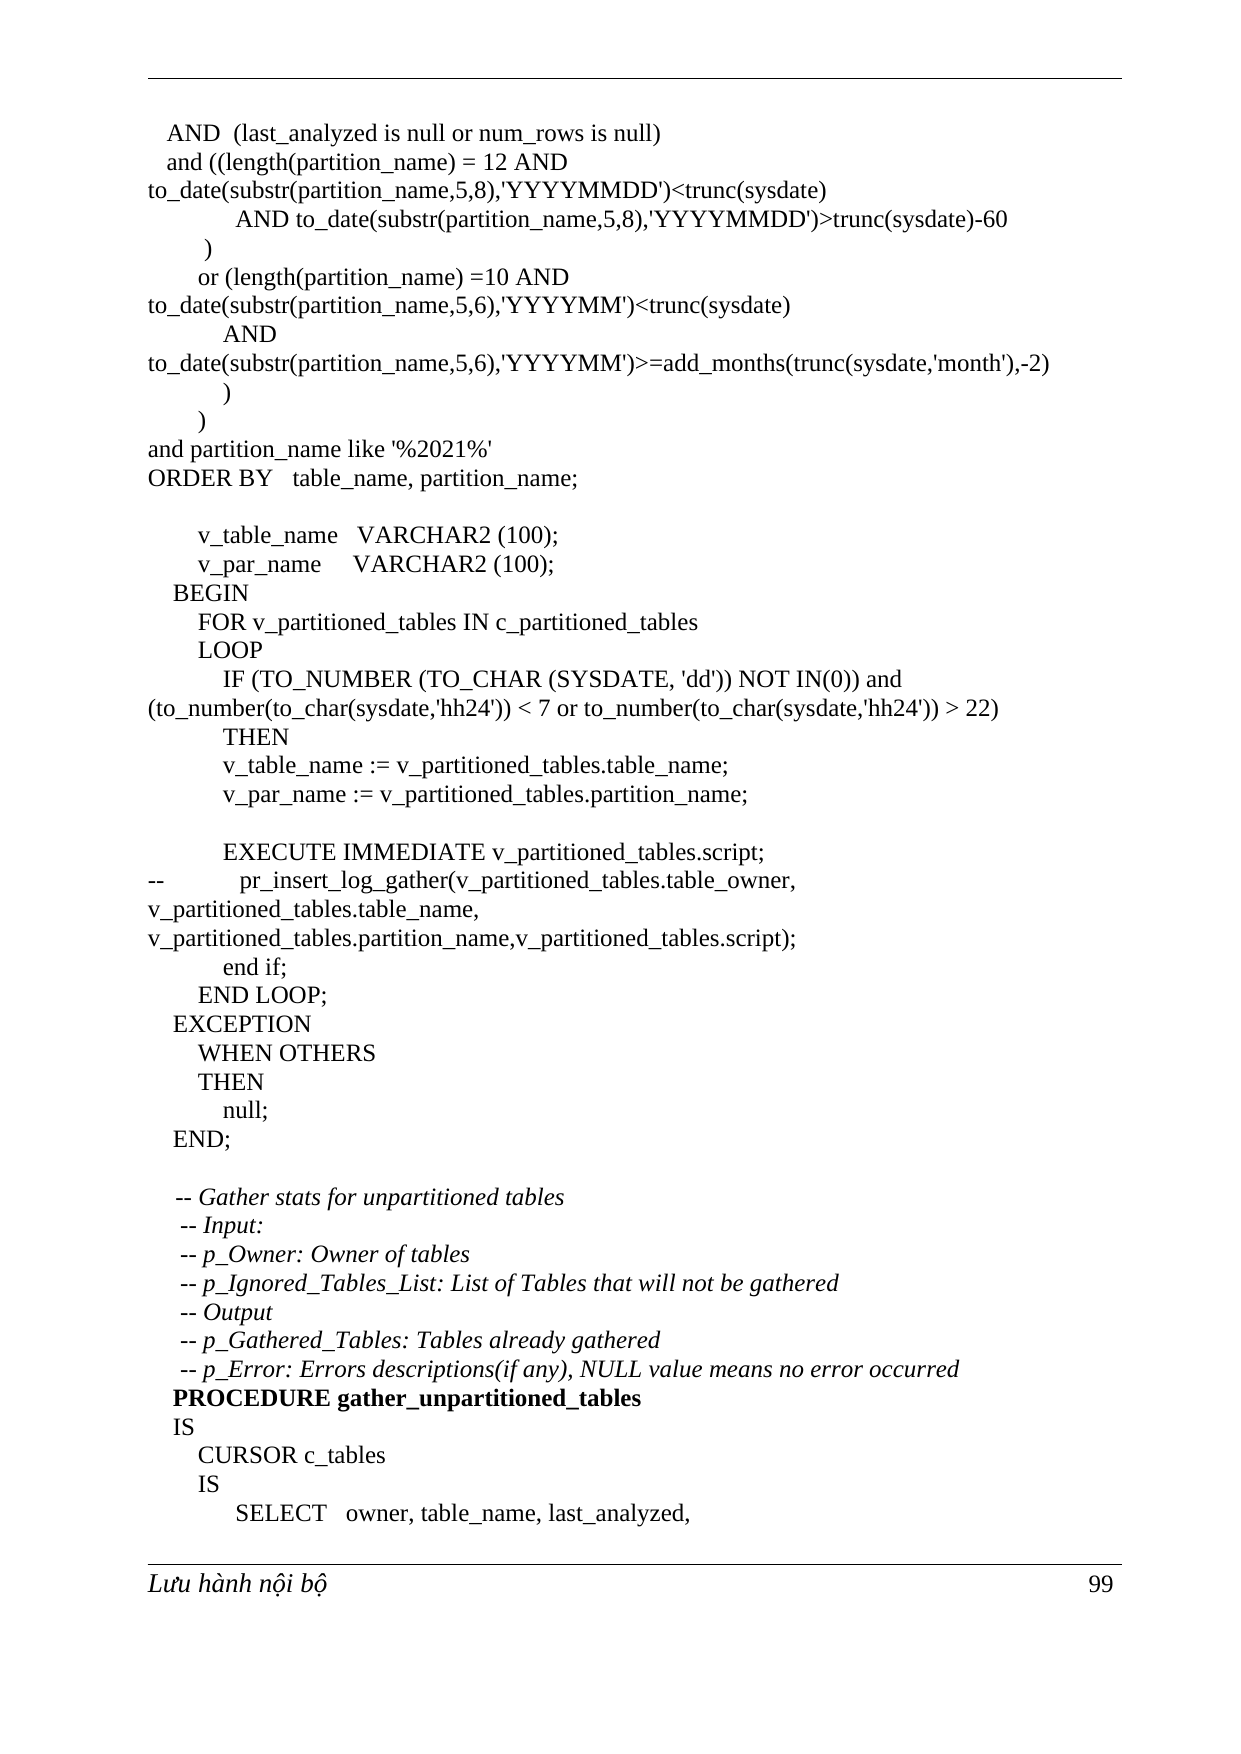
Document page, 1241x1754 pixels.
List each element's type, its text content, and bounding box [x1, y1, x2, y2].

text EXECUTE IMMEDIATE v_partitioned_tables.script; [148, 837, 1122, 866]
text and ((length(partition_name) = 12 AND to_date(substr(partition_name,5,8),'YYYYMMDD')<trunc(sysdate) [148, 147, 1122, 204]
text -- p_Owner: Owner of tables [148, 1239, 1122, 1268]
text -- p_Error: Errors descriptions(if any), NULL value means no error occurred [148, 1354, 1122, 1383]
text THEN [148, 722, 1122, 751]
text ) [148, 406, 1122, 434]
text AND to_date(substr(partition_name,5,8),'YYYYMMDD')>trunc(sysdate)-60 [148, 204, 1122, 233]
text LOOP [148, 636, 1122, 664]
text FOR v_partitioned_tables IN c_partitioned_tables [148, 607, 1122, 636]
text v_table_name VARCHAR2 (100); [148, 521, 1122, 549]
text -- p_Ignored_Tables_List: List of Tables that will not be gathered [148, 1268, 1122, 1297]
text ORDER BY table_name, partition_name; [148, 463, 1122, 492]
text SELECT owner, table_name, last_analyzed, [148, 1498, 1122, 1527]
text -- pr_insert_log_gather(v_partitioned_tables.table_owner, v_partitioned_tables.table_name, v_partitioned_tables.partition_name,v_partitioned_tables.script); [148, 866, 1122, 952]
text IF (TO_NUMBER (TO_CHAR (SYSDATE, 'dd')) NOT IN(0)) and (to_number(to_char(sysdate,'hh24')) < 7 or to_number(to_char(sysdate,'hh24')) > 22) [148, 664, 1122, 722]
text IS [148, 1412, 1122, 1441]
text null; [148, 1096, 1122, 1124]
text -- Output [148, 1297, 1122, 1326]
text AND (last_analyzed is null or num_rows is null) [148, 118, 1122, 147]
text and partition_name like '%2021%' [148, 434, 1122, 463]
text -- Gather stats for unpartitioned tables [148, 1182, 1122, 1211]
text EXCEPTION [148, 1009, 1122, 1038]
text -- p_Gathered_Tables: Tables already gathered [148, 1326, 1122, 1354]
text PROCEDURE gather_unpartitioned_tables [148, 1383, 1122, 1412]
text CURSOR c_tables [148, 1441, 1122, 1469]
text ) [148, 377, 1122, 406]
text IS [148, 1469, 1122, 1498]
text AND to_date(substr(partition_name,5,6),'YYYYMM')>=add_months(trunc(sysdate,'month'),-2) [148, 319, 1122, 377]
text BEGIN [148, 578, 1122, 607]
text WHEN OTHERS [148, 1038, 1122, 1067]
text v_table_name := v_partitioned_tables.table_name; [148, 751, 1122, 779]
text -- Input: [148, 1211, 1122, 1239]
text end if; [148, 952, 1122, 981]
text or (length(partition_name) =10 AND to_date(substr(partition_name,5,6),'YYYYMM')<trunc(sysdate) [148, 262, 1122, 319]
text END LOOP; [148, 981, 1122, 1009]
text END; [148, 1124, 1122, 1153]
text v_par_name VARCHAR2 (100); [148, 549, 1122, 578]
text THEN [148, 1067, 1122, 1096]
text v_par_name := v_partitioned_tables.partition_name; [148, 779, 1122, 808]
text ) [148, 233, 1122, 262]
